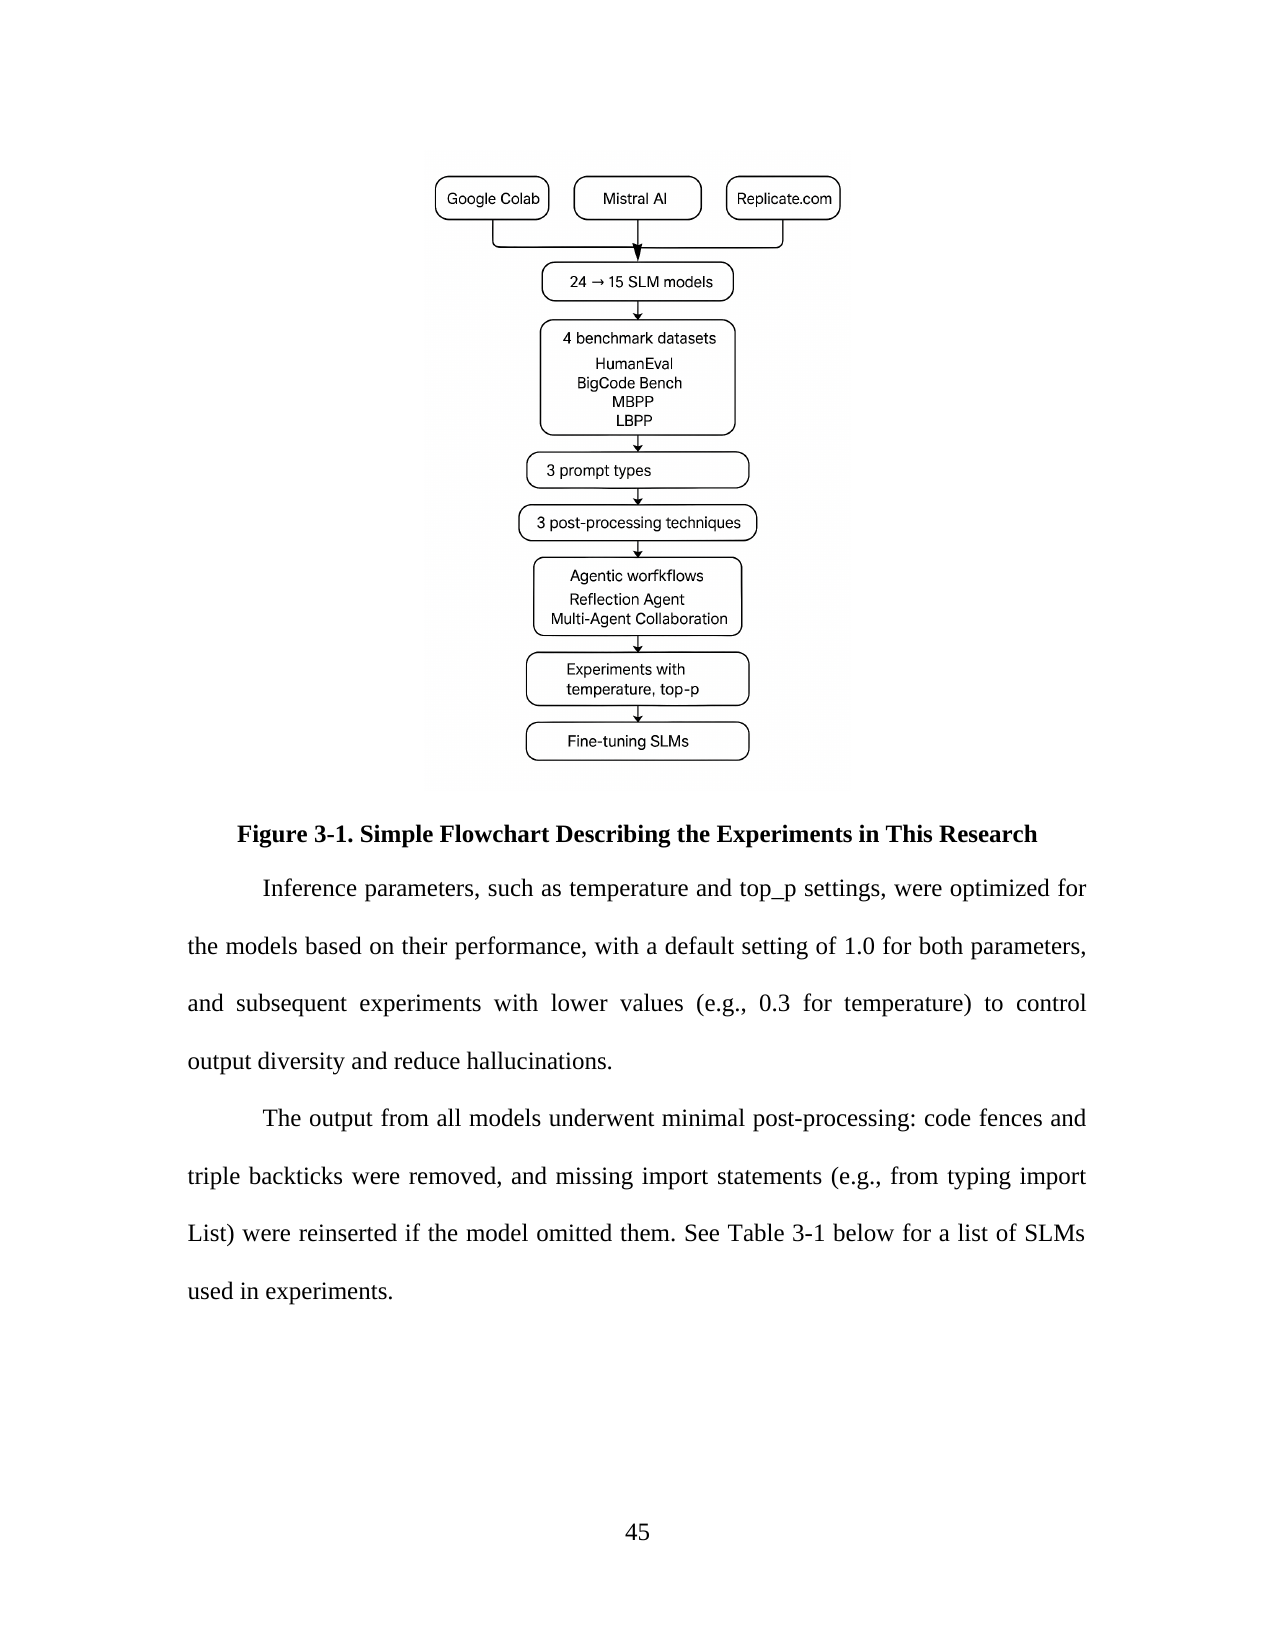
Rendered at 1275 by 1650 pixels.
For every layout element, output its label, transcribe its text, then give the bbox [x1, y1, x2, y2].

subtitle Figure 3-1. Simple Flowchart Describing the Experiments in This Research [187, 819, 1087, 848]
picture [423, 150, 852, 791]
text The output from all models underwent minimal post-processing: code fences and triple backticks were removed, and missing import statements (e.g., from typing import List) were reinserted if the model omitted them. See Table 3-1 below for a list of SLMs used in experiments. [187, 1103, 1087, 1304]
text Inference parameters, such as temperature and top_p settings, were optimized for the models based on their performance, with a default setting of 1.0 for both parameters, and subsequent experiments with lower values (e.g., 0.3 for temperature) to control output diversity and reduce hallucinations. [187, 873, 1087, 1074]
